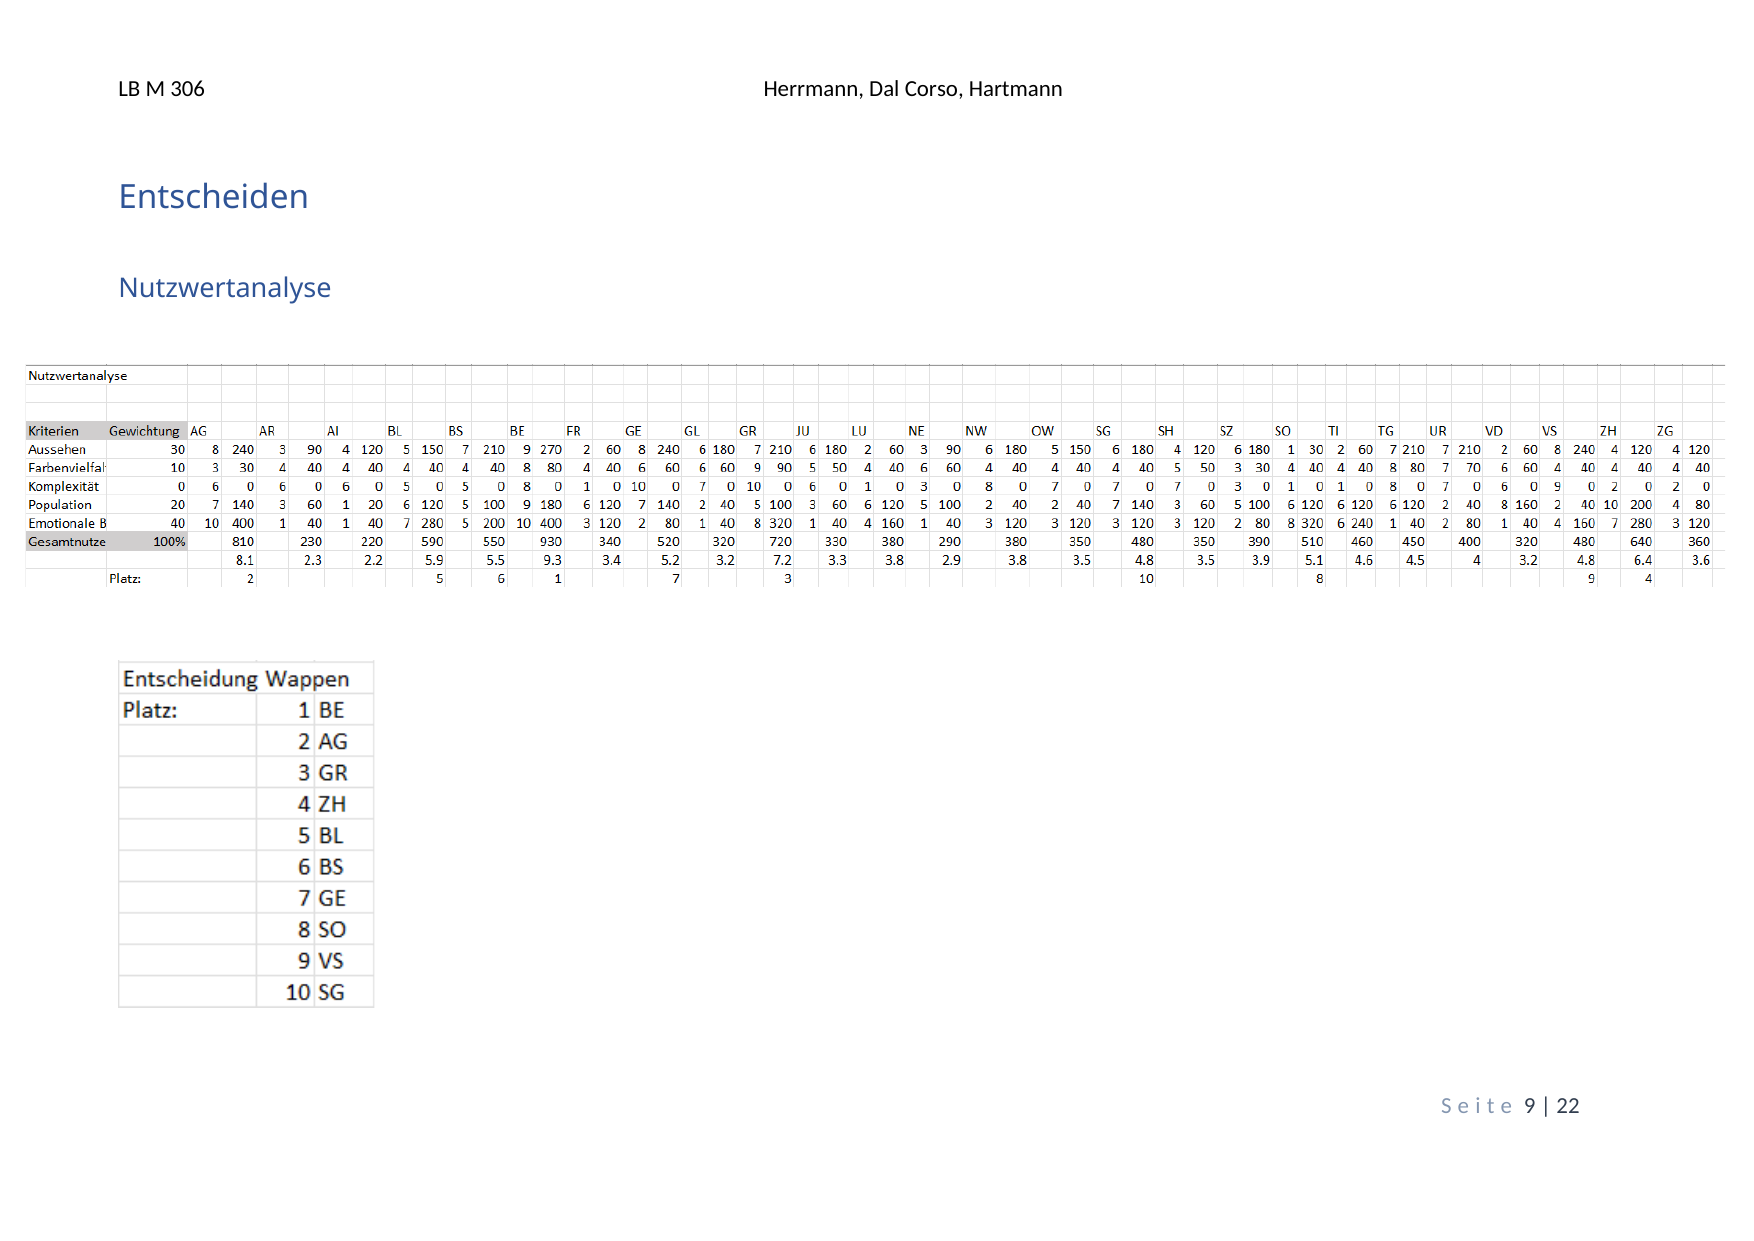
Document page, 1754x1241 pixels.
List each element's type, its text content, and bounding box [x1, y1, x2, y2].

subtitle Entscheiden [118, 173, 1606, 218]
picture [118, 660, 375, 1008]
subtitle Nutzwertanalyse [118, 268, 1606, 305]
picture [25, 364, 1723, 586]
